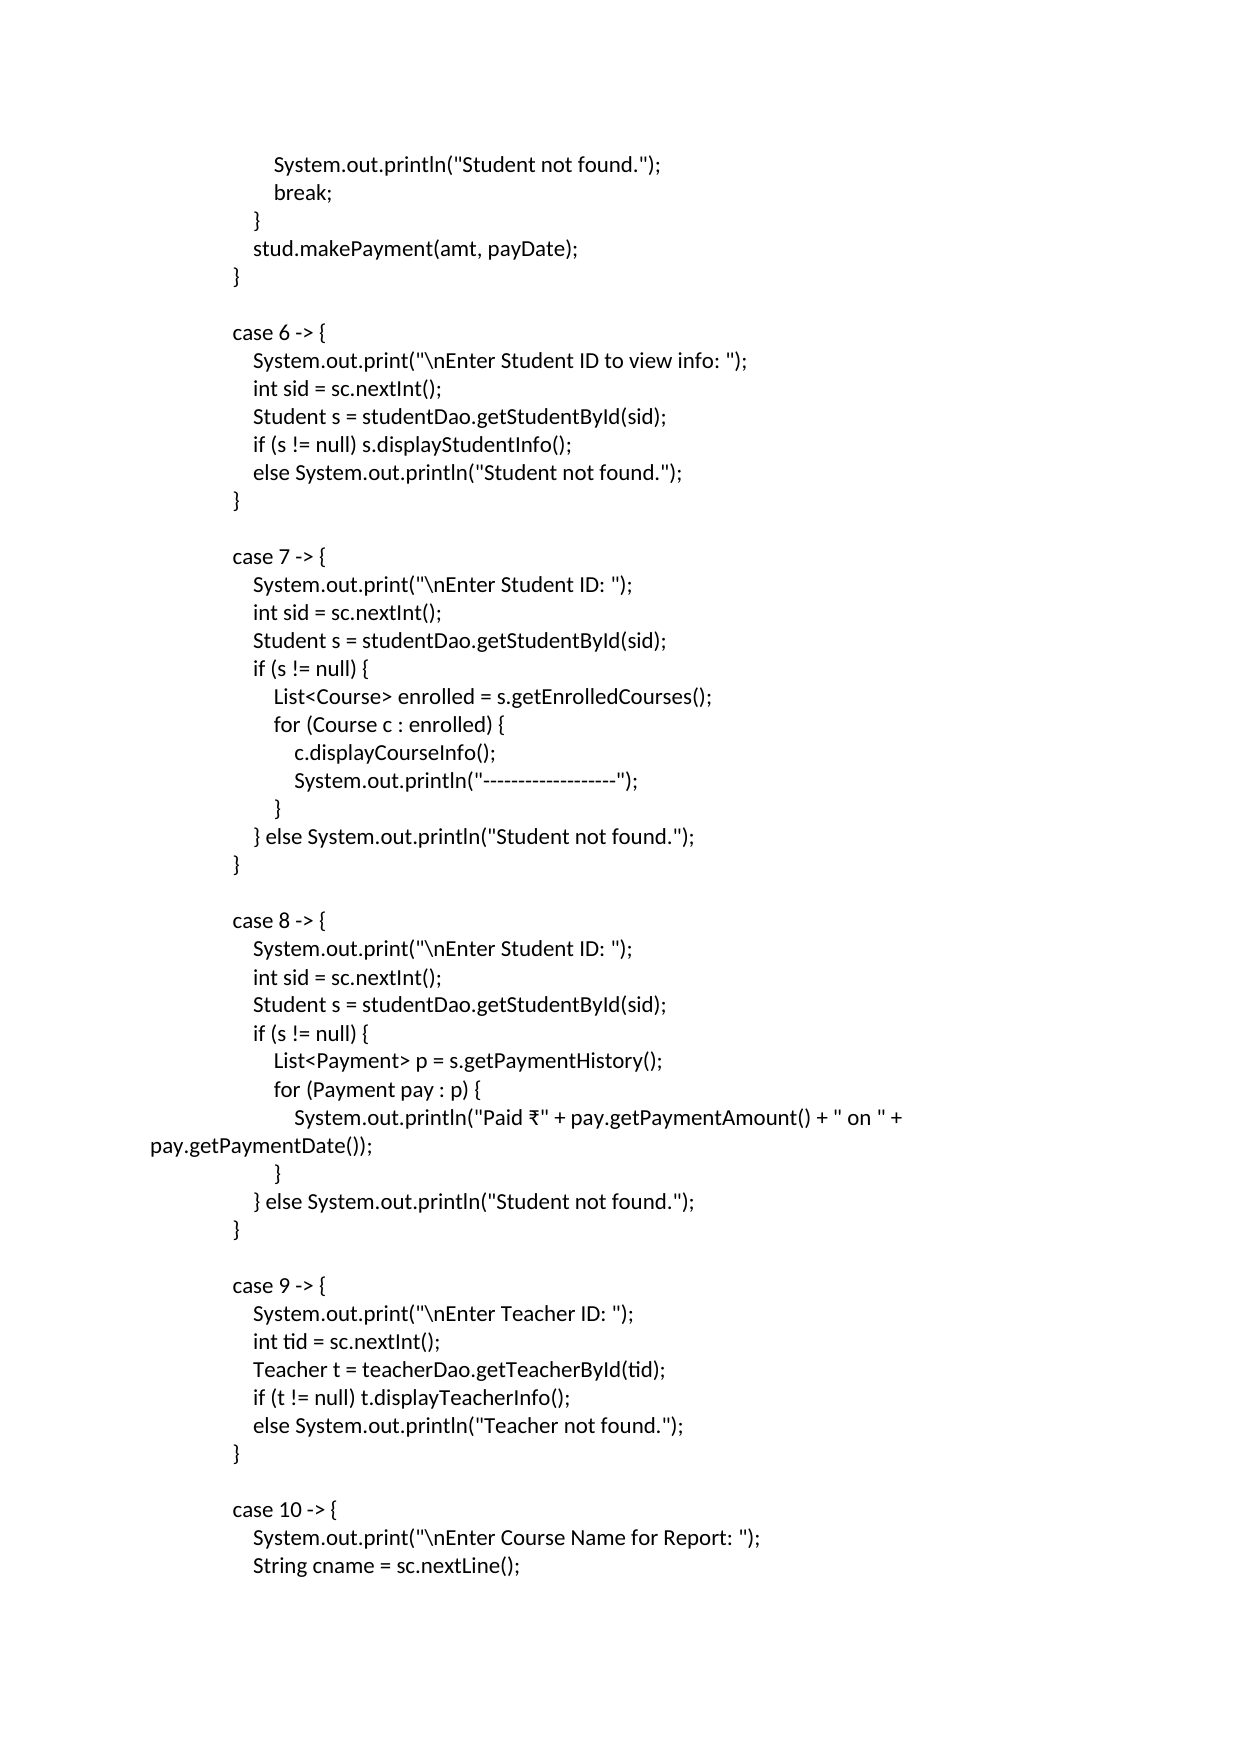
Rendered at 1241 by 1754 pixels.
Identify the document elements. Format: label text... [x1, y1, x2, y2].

text int sid = sc.nextInt(); [150, 374, 1090, 402]
text String cname = sc.nextLine(); [150, 1551, 1090, 1579]
text List<Course> enrolled = s.getEnrolledCourses(); [150, 682, 1090, 710]
text } [150, 206, 1090, 234]
text int sid = sc.nextInt(); [150, 598, 1090, 626]
text Teacher t = teacherDao.getTeacherById(tid); [150, 1355, 1090, 1383]
text case 10 -> { [150, 1495, 1090, 1523]
text Student s = studentDao.getStudentById(sid); [150, 402, 1090, 430]
text else System.out.println("Student not found."); [150, 458, 1090, 486]
text } [150, 851, 1090, 878]
text case 8 -> { [150, 907, 1090, 934]
text for (Payment pay : p) { [150, 1075, 1090, 1103]
text List<Payment> p = s.getPaymentHistory(); [150, 1047, 1090, 1075]
text } else System.out.println("Student not found."); [150, 1187, 1090, 1215]
text } else System.out.println("Student not found."); [150, 822, 1090, 851]
text System.out.print("\nEnter Student ID: "); [150, 570, 1090, 598]
text } [150, 794, 1090, 822]
text for (Course c : enrolled) { [150, 710, 1090, 738]
text } [150, 486, 1090, 514]
text } [150, 1159, 1090, 1187]
text System.out.print("\nEnter Teacher ID: "); [150, 1299, 1090, 1327]
text int tid = sc.nextInt(); [150, 1327, 1090, 1355]
text case 6 -> { [150, 318, 1090, 346]
text if (t != null) t.displayTeacherInfo(); [150, 1383, 1090, 1411]
text if (s != null) { [150, 1019, 1090, 1047]
text if (s != null) s.displayStudentInfo(); [150, 430, 1090, 458]
text else System.out.println("Teacher not found."); [150, 1411, 1090, 1439]
text } [150, 1439, 1090, 1467]
text System.out.print("\nEnter Student ID to view info: "); [150, 346, 1090, 374]
text Student s = studentDao.getStudentById(sid); [150, 991, 1090, 1019]
text } [150, 262, 1090, 290]
text System.out.print("\nEnter Course Name for Report: "); [150, 1523, 1090, 1551]
text stud.makePayment(amt, payDate); [150, 234, 1090, 262]
text break; [150, 178, 1090, 206]
text System.out.println("Paid ₹" + pay.getPaymentAmount() + " on " + pay.getPaymentDate()); [150, 1103, 1090, 1159]
text System.out.println("-------------------"); [150, 766, 1090, 794]
text Student s = studentDao.getStudentById(sid); [150, 626, 1090, 654]
text } [150, 1215, 1090, 1243]
text case 9 -> { [150, 1271, 1090, 1299]
text c.displayCourseInfo(); [150, 738, 1090, 766]
text case 7 -> { [150, 542, 1090, 570]
text if (s != null) { [150, 654, 1090, 682]
text System.out.print("\nEnter Student ID: "); [150, 934, 1090, 963]
text int sid = sc.nextInt(); [150, 963, 1090, 991]
text System.out.println("Student not found."); [150, 150, 1090, 178]
